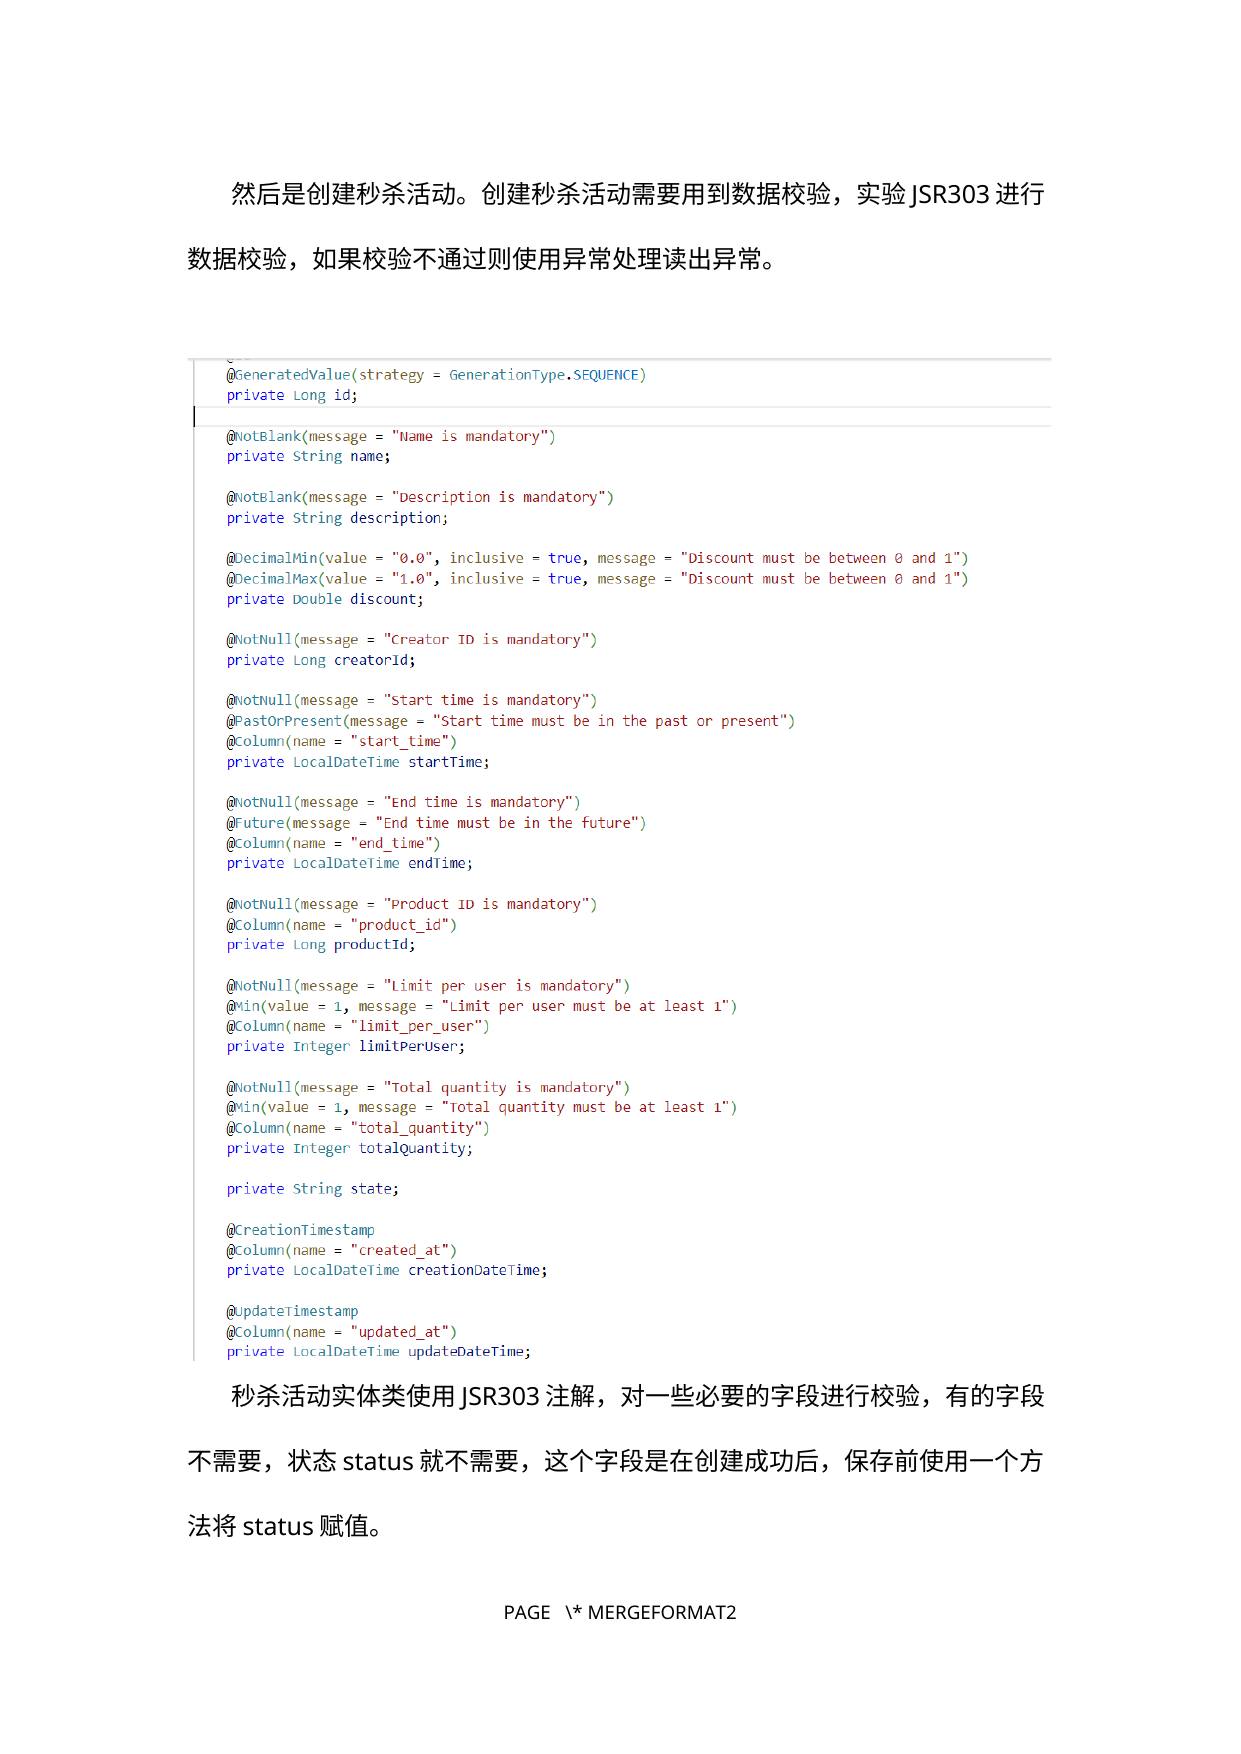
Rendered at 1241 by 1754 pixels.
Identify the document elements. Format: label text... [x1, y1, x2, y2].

picture [187, 356, 1052, 1361]
text 秒杀活动实体类使用JSR303注解，对一些必要的字段进行校验，有的字段不需要，状态status就不需要，这个字段是在创建成功后，保存前使用一个方法将status赋值。 [187, 1362, 1053, 1557]
